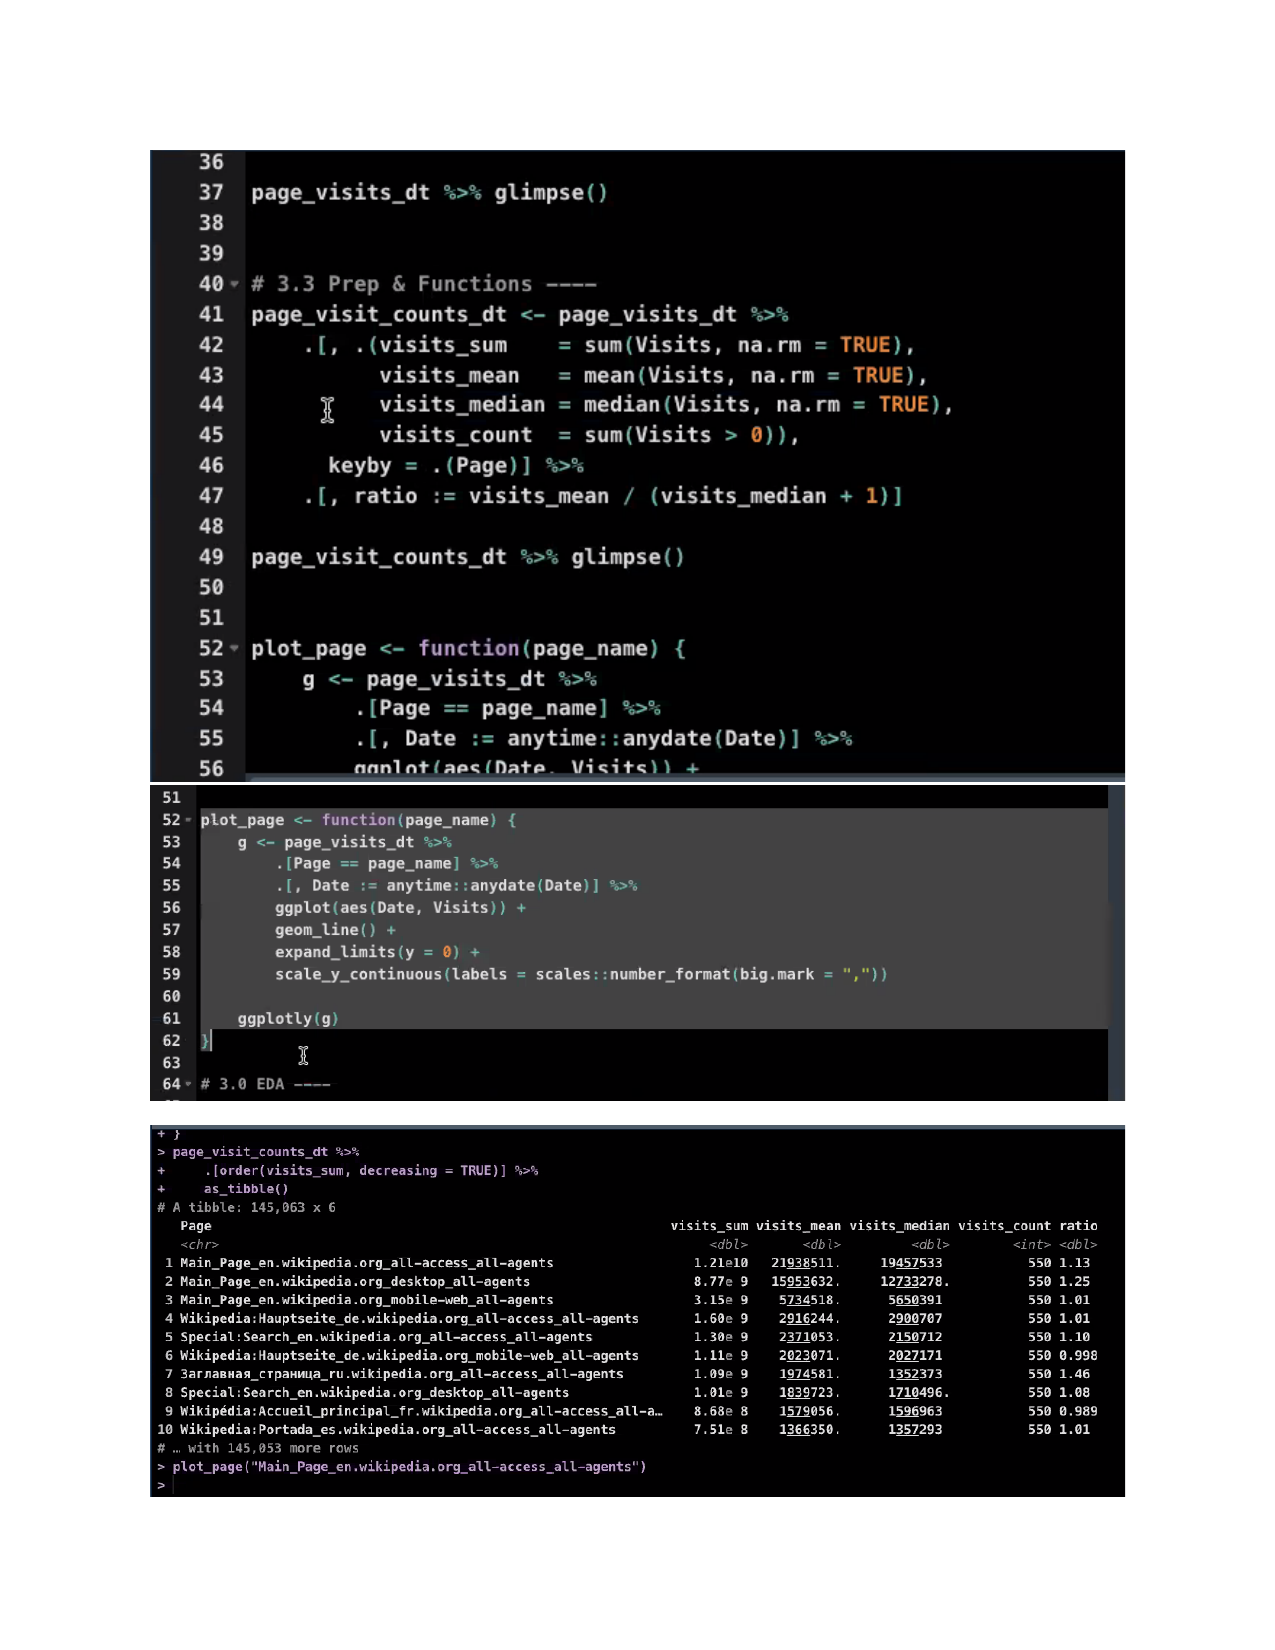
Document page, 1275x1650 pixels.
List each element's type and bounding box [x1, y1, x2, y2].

picture [150, 150, 1125, 782]
picture [150, 785, 1125, 1101]
picture [150, 1125, 1125, 1497]
